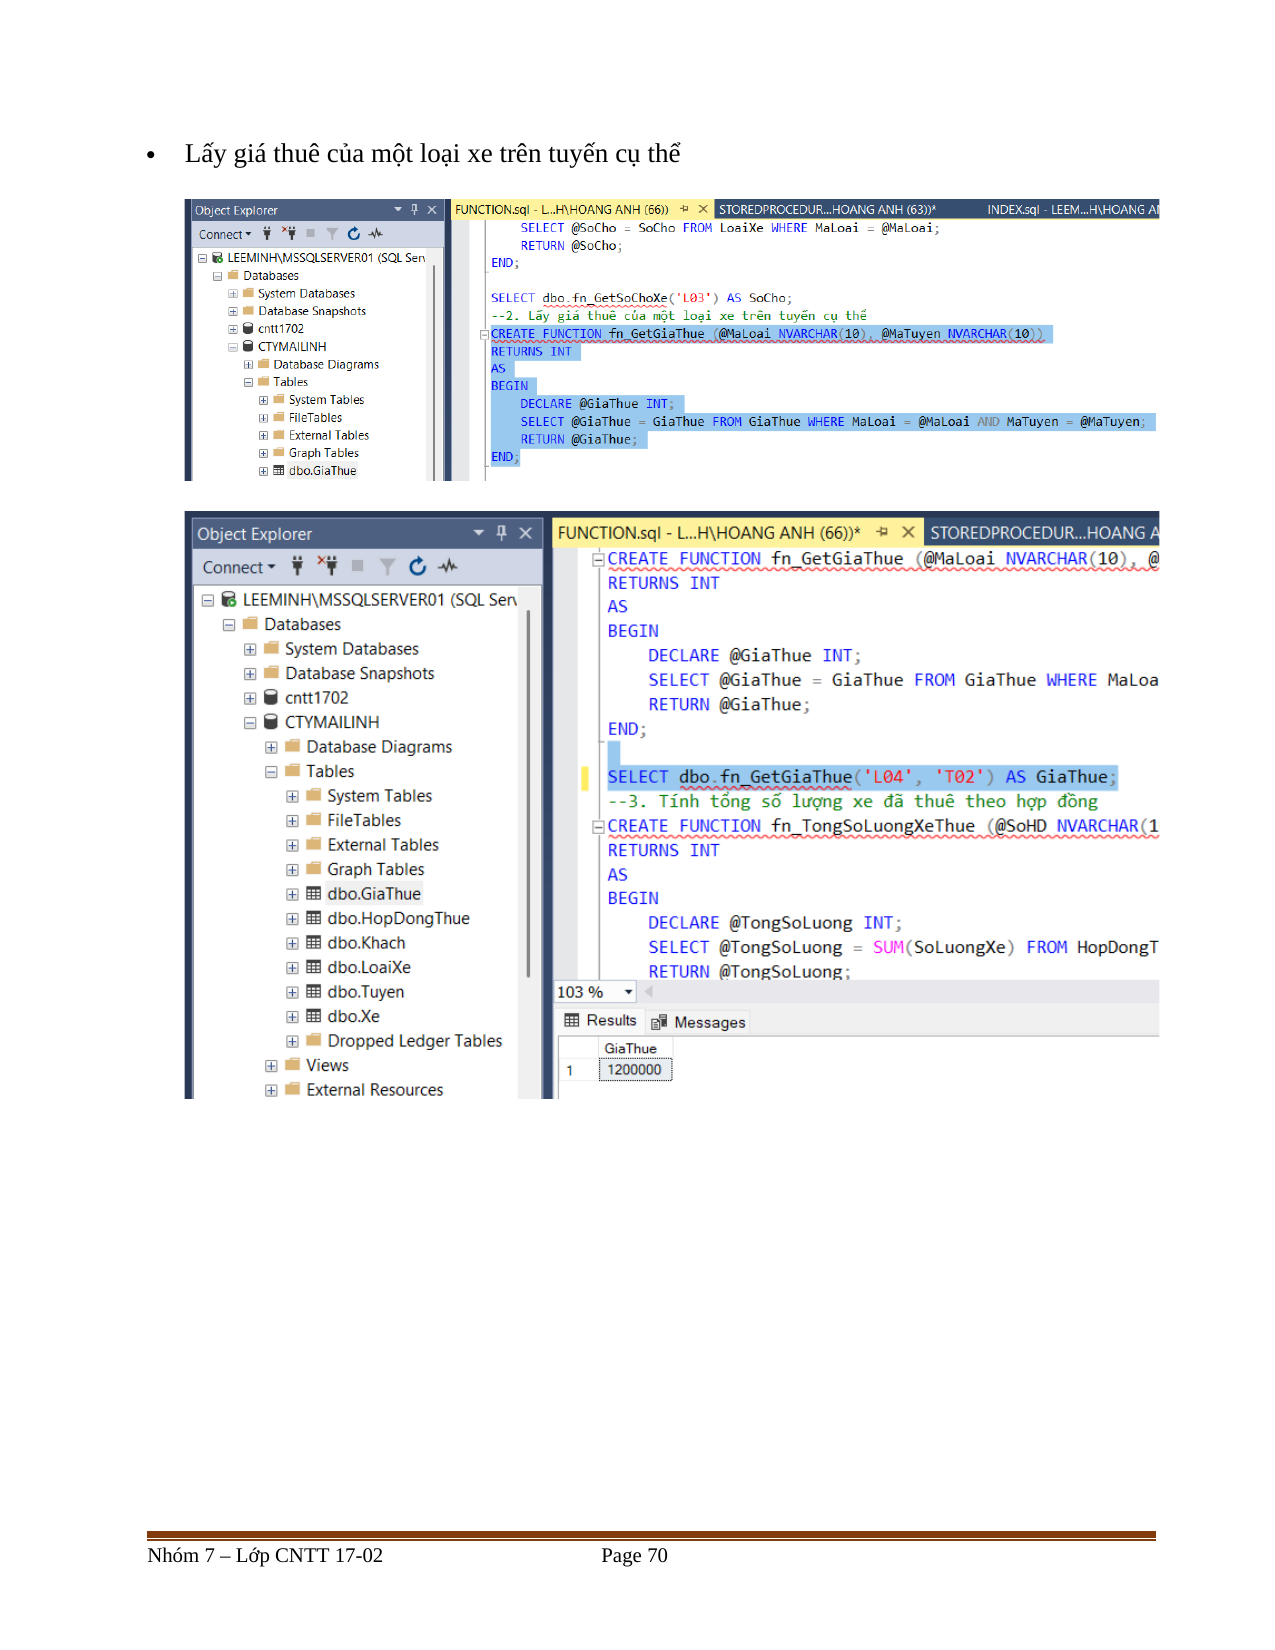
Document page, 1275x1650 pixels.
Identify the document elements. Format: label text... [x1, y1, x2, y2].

text Lấy giá thuê của một loại xe trên tuyến cụ thể [147, 137, 1156, 168]
picture [184, 511, 1160, 1099]
picture [184, 199, 1160, 481]
